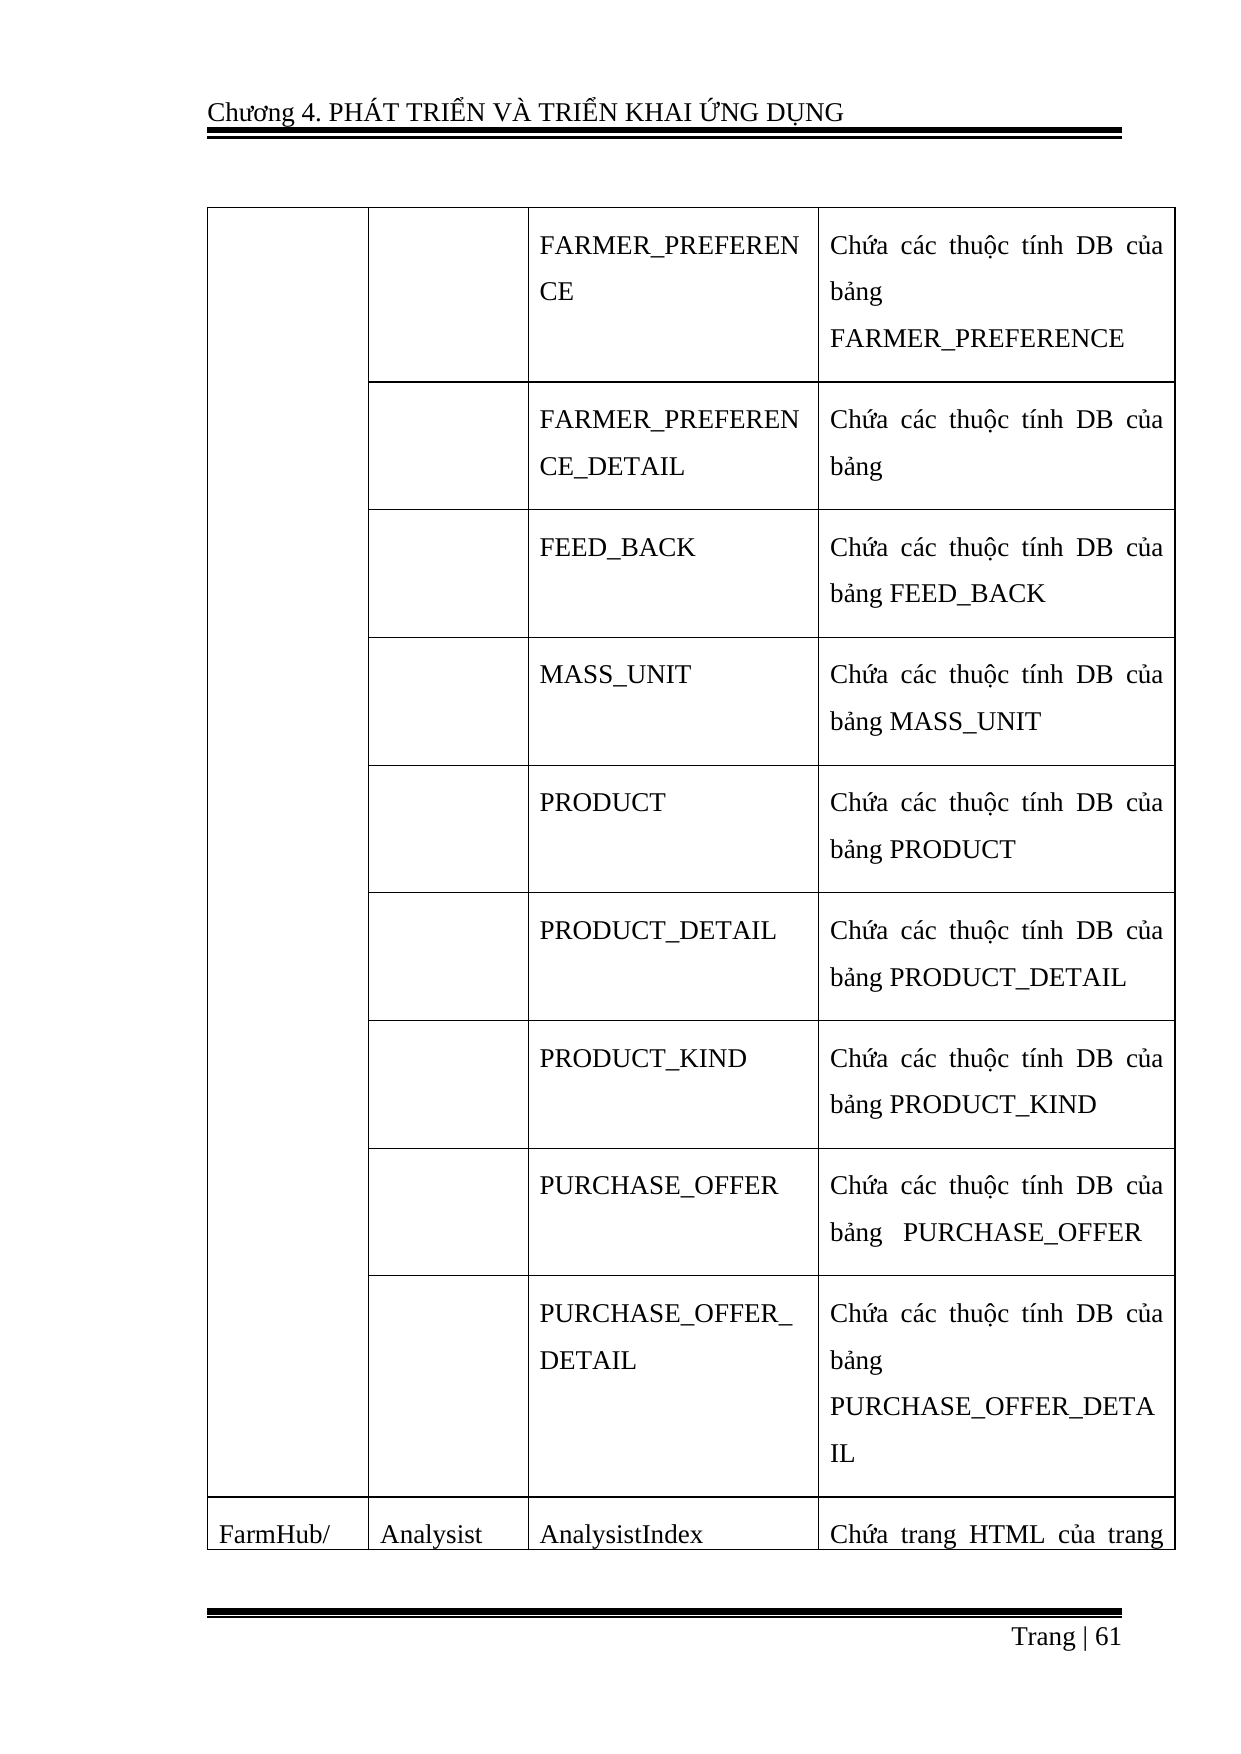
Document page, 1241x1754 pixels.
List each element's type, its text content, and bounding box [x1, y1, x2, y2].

table_cell FarmHub/TraderView [208, 1498, 368, 1549]
table_cell Chứa các thuộc tính DB của bảng FEED_BACK [819, 510, 1174, 637]
table_cell PURCHASE_OFFER [529, 1149, 818, 1275]
table_cell AnalysistIndex [529, 1498, 818, 1549]
table_cell PRODUCT_KIND [529, 1021, 818, 1148]
table_cell [369, 208, 528, 381]
table_cell [369, 1149, 528, 1275]
table_cell Analysist [369, 1498, 528, 1549]
table_cell FARMER_PREFERENCE [529, 208, 818, 381]
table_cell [819, 1498, 1174, 1549]
table_cell FARMER_PREFERENCE_DETAIL [529, 383, 818, 509]
table_cell [369, 638, 528, 764]
table_cell Chứa các thuộc tính DB của bảng MASS_UNIT [819, 638, 1174, 764]
table_cell Chứa các thuộc tính DB của bảng PRODUCT [819, 766, 1174, 892]
table_cell PRODUCT_DETAIL [529, 893, 818, 1020]
table_cell [369, 510, 528, 637]
table_cell FEED_BACK [529, 510, 818, 637]
table_cell [369, 893, 528, 1020]
table_cell Chứa các thuộc tính DB của bảng [819, 383, 1174, 509]
table_cell PURCHASE_OFFER_DETAIL [529, 1276, 818, 1496]
table_cell [369, 383, 528, 509]
table_cell [369, 1276, 528, 1496]
table_cell Chứa các thuộc tính DB của bảng FARMER_PREFERENCE [819, 208, 1174, 381]
table_cell Chứa các thuộc tính DB của bảng PURCHASE_OFFER_DETAIL [819, 1276, 1174, 1496]
table_cell Chứa các thuộc tính DB của bảng PRODUCT_DETAIL [819, 893, 1174, 1020]
table_cell Chứa các thuộc tính DB của bảng PRODUCT_KIND [819, 1021, 1174, 1148]
table_cell [369, 766, 528, 892]
table_cell [369, 1021, 528, 1148]
table_cell PRODUCT [529, 766, 818, 892]
table_cell MASS_UNIT [529, 638, 818, 764]
table_cell Chứa các thuộc tính DB của bảng PURCHASE_OFFER [819, 1149, 1174, 1275]
